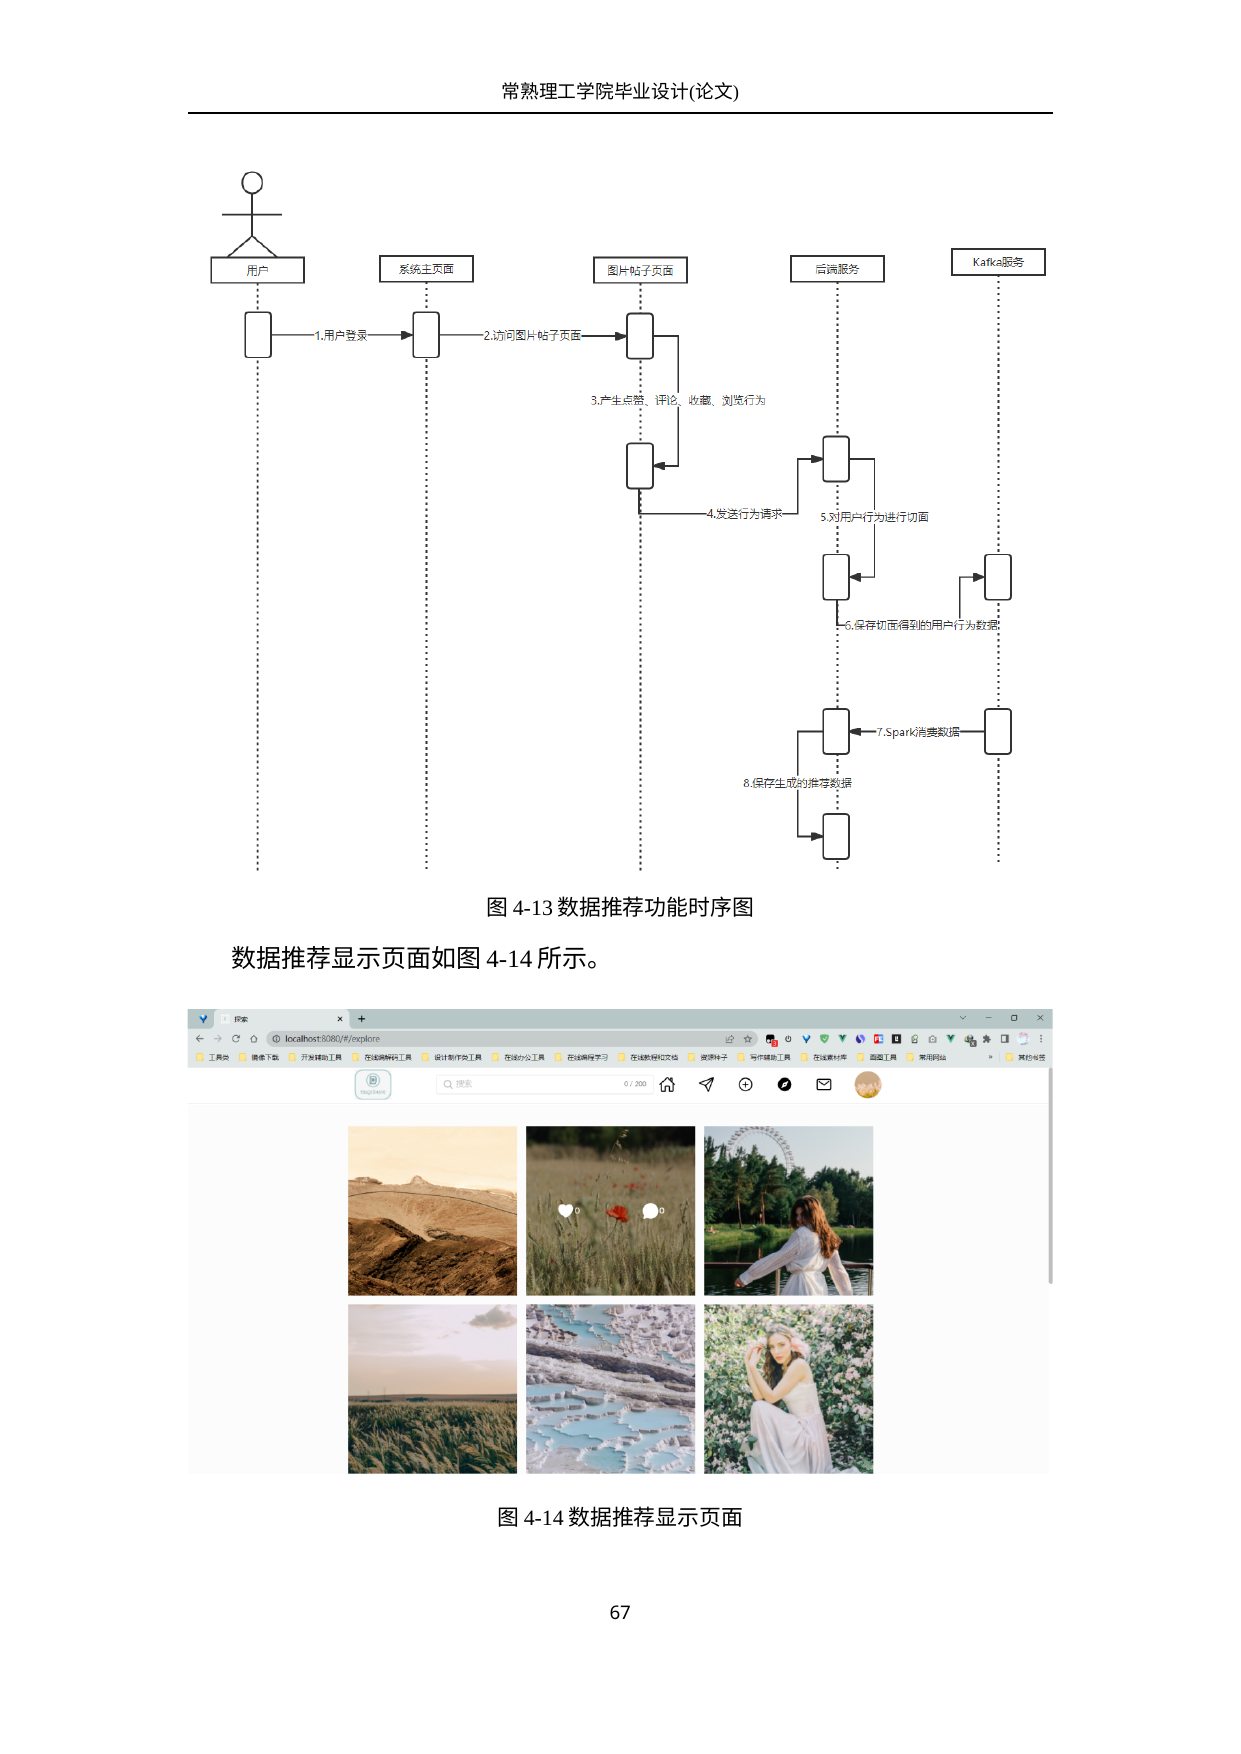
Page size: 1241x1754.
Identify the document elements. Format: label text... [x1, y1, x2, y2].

text 图4-13数据推荐功能时序图 [187, 889, 1053, 923]
text 数据推荐显示页面如图4-14所示。 [187, 923, 1053, 991]
text 图4-14数据推荐显示页面 [187, 1499, 1053, 1533]
picture [187, 161, 1053, 873]
picture [187, 1009, 1053, 1474]
